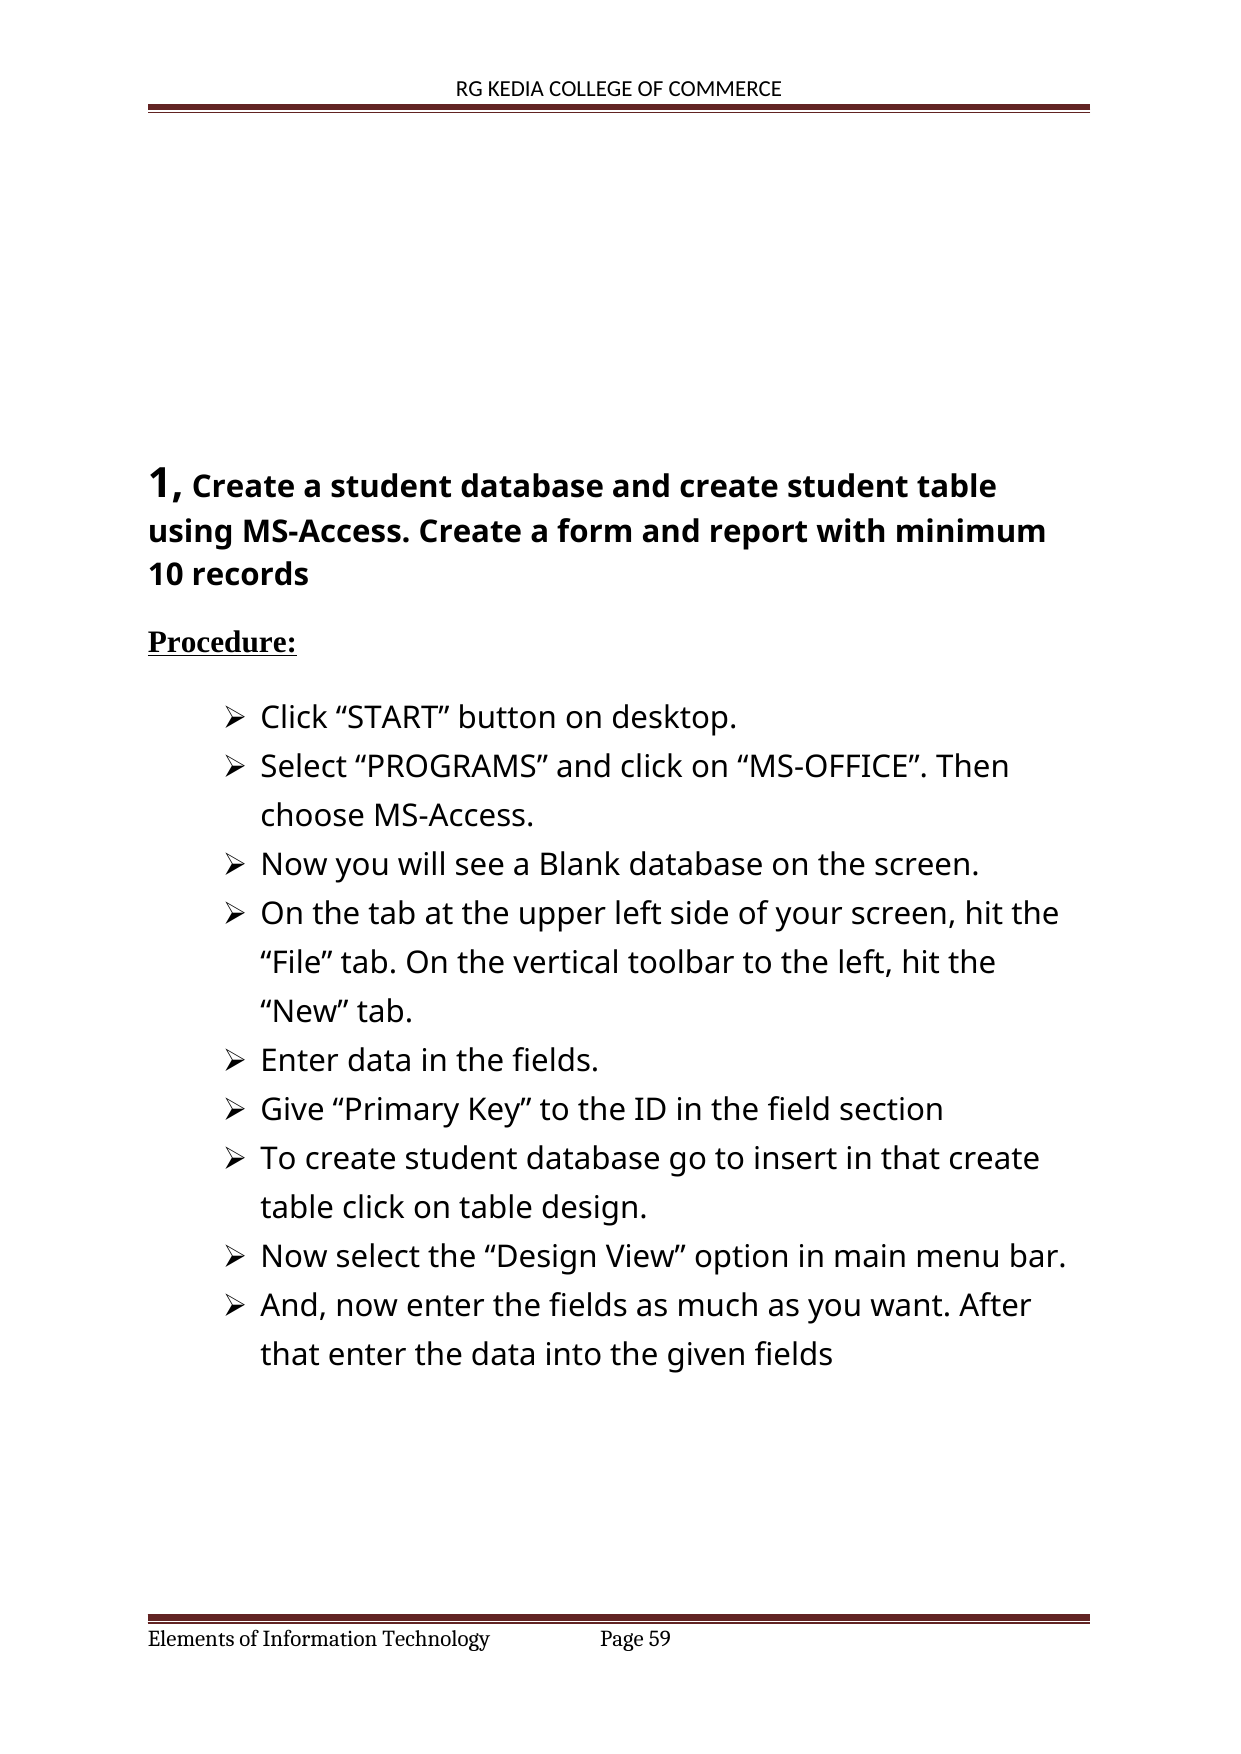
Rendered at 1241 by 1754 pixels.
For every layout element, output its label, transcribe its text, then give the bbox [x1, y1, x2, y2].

text Procedure: [148, 623, 1090, 659]
list Now you will see a Blank database on the screen. [223, 842, 1090, 885]
list Now select the “Design View” option in main menu bar. [223, 1234, 1090, 1276]
list Enter data in the fields. [223, 1038, 1090, 1081]
list To create student database go to insert in that create table click on table design. [223, 1136, 1090, 1227]
list And, now enter the fields as much as you want. After that enter the data into the given fields [223, 1283, 1090, 1374]
text 1, Create a student database and create student table using MS-Access. Create a form and report with minimum 10 records [148, 453, 1090, 595]
list Select “PROGRAMS” and click on “MS-OFFICE”. Then choose MS-Access. [223, 744, 1090, 836]
list On the tab at the upper left side of your screen, hit the “File” tab. On the vertical toolbar to the left, hit the “New” tab. [223, 891, 1090, 1032]
list Give “Primary Key” to the ID in the field section [223, 1087, 1090, 1129]
list Click “START” button on desktop. [223, 695, 1090, 738]
